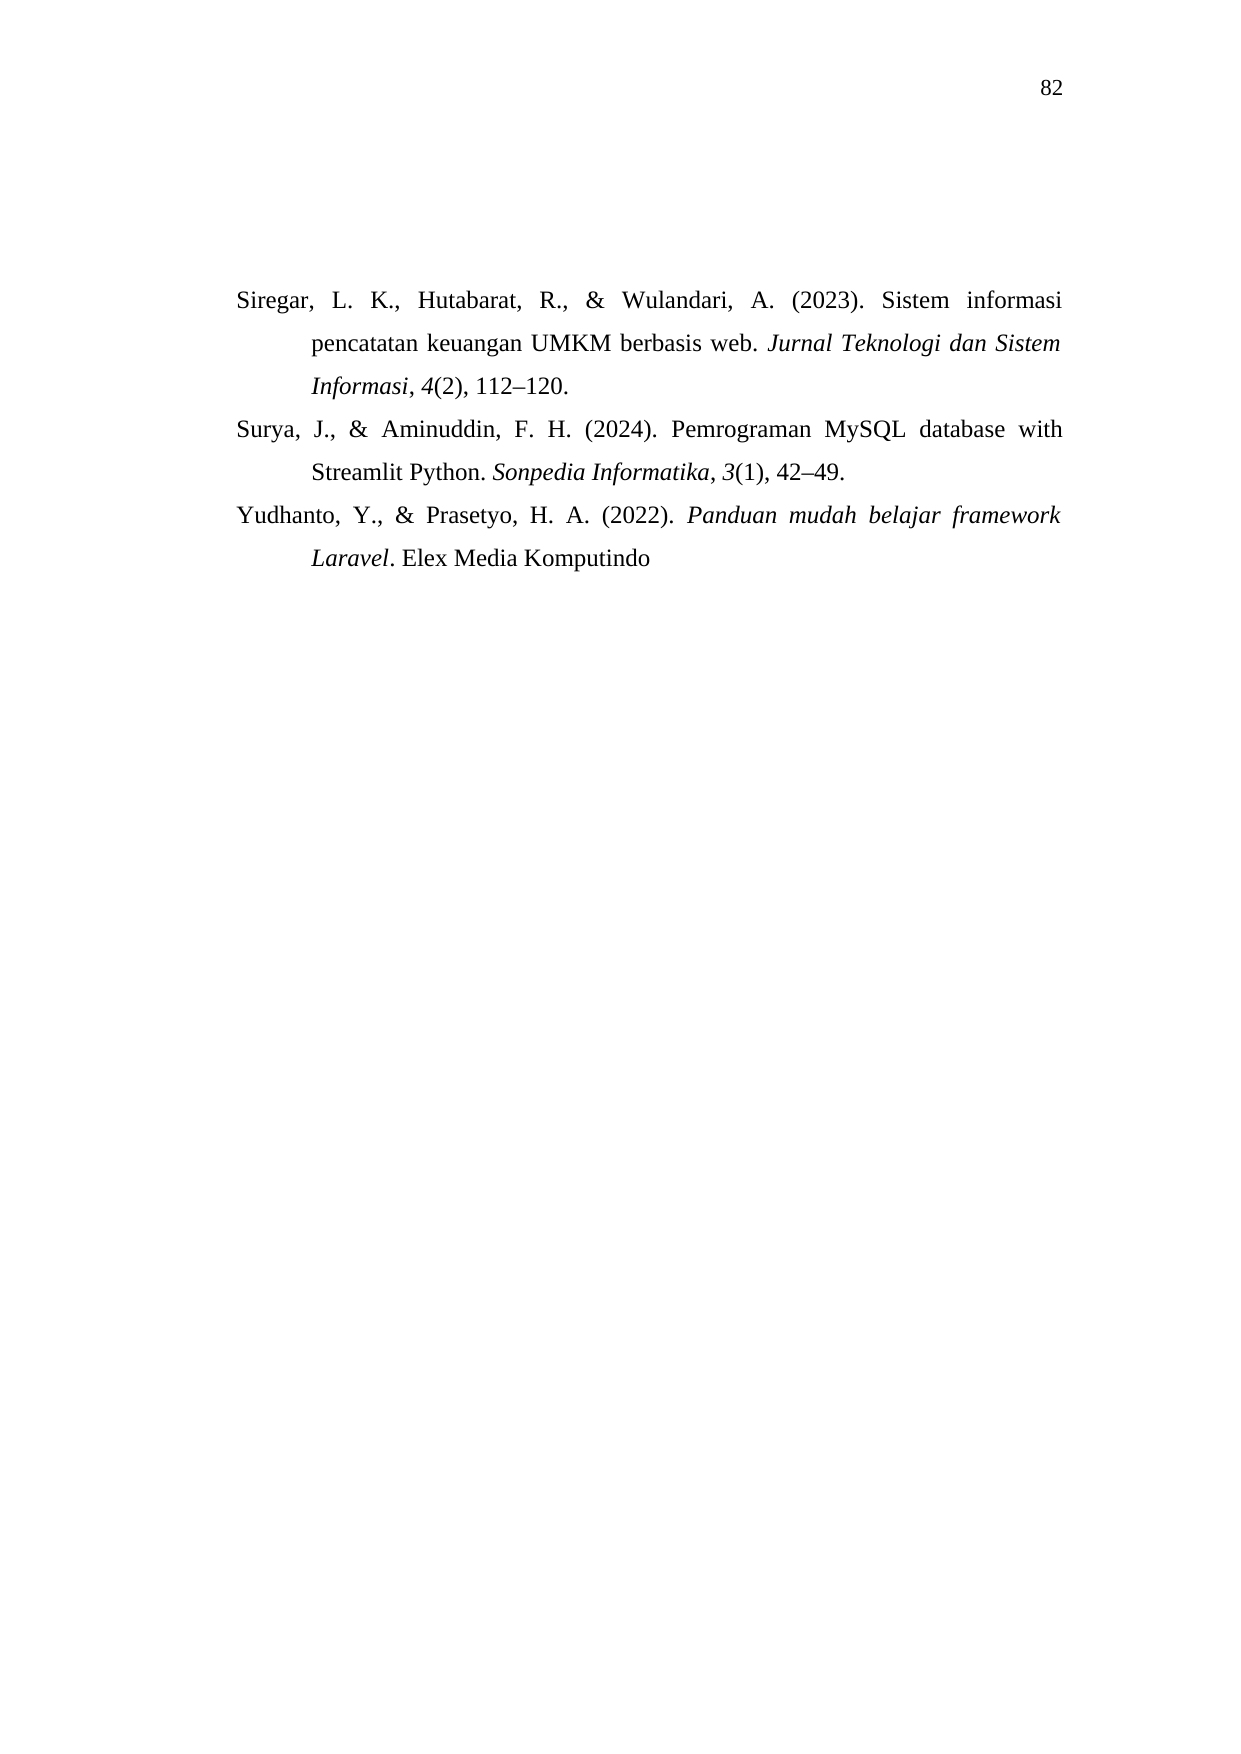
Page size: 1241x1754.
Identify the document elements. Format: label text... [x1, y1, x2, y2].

text Surya, J., & Aminuddin, F. H. (2024). Pemrograman MySQL database with Streamlit Python. Sonpedia Informatika, 3(1), 42–49. [236, 414, 1063, 486]
text Siregar, L. K., Hutabarat, R., & Wulandari, A. (2023). Sistem informasi pencatatan keuangan UMKM berbasis web. Jurnal Teknologi dan Sistem Informasi, 4(2), 112–120. [236, 285, 1063, 400]
text Yudhanto, Y., & Prasetyo, H. A. (2022). Panduan mudah belajar framework Laravel. Elex Media Komputindo [236, 500, 1063, 572]
